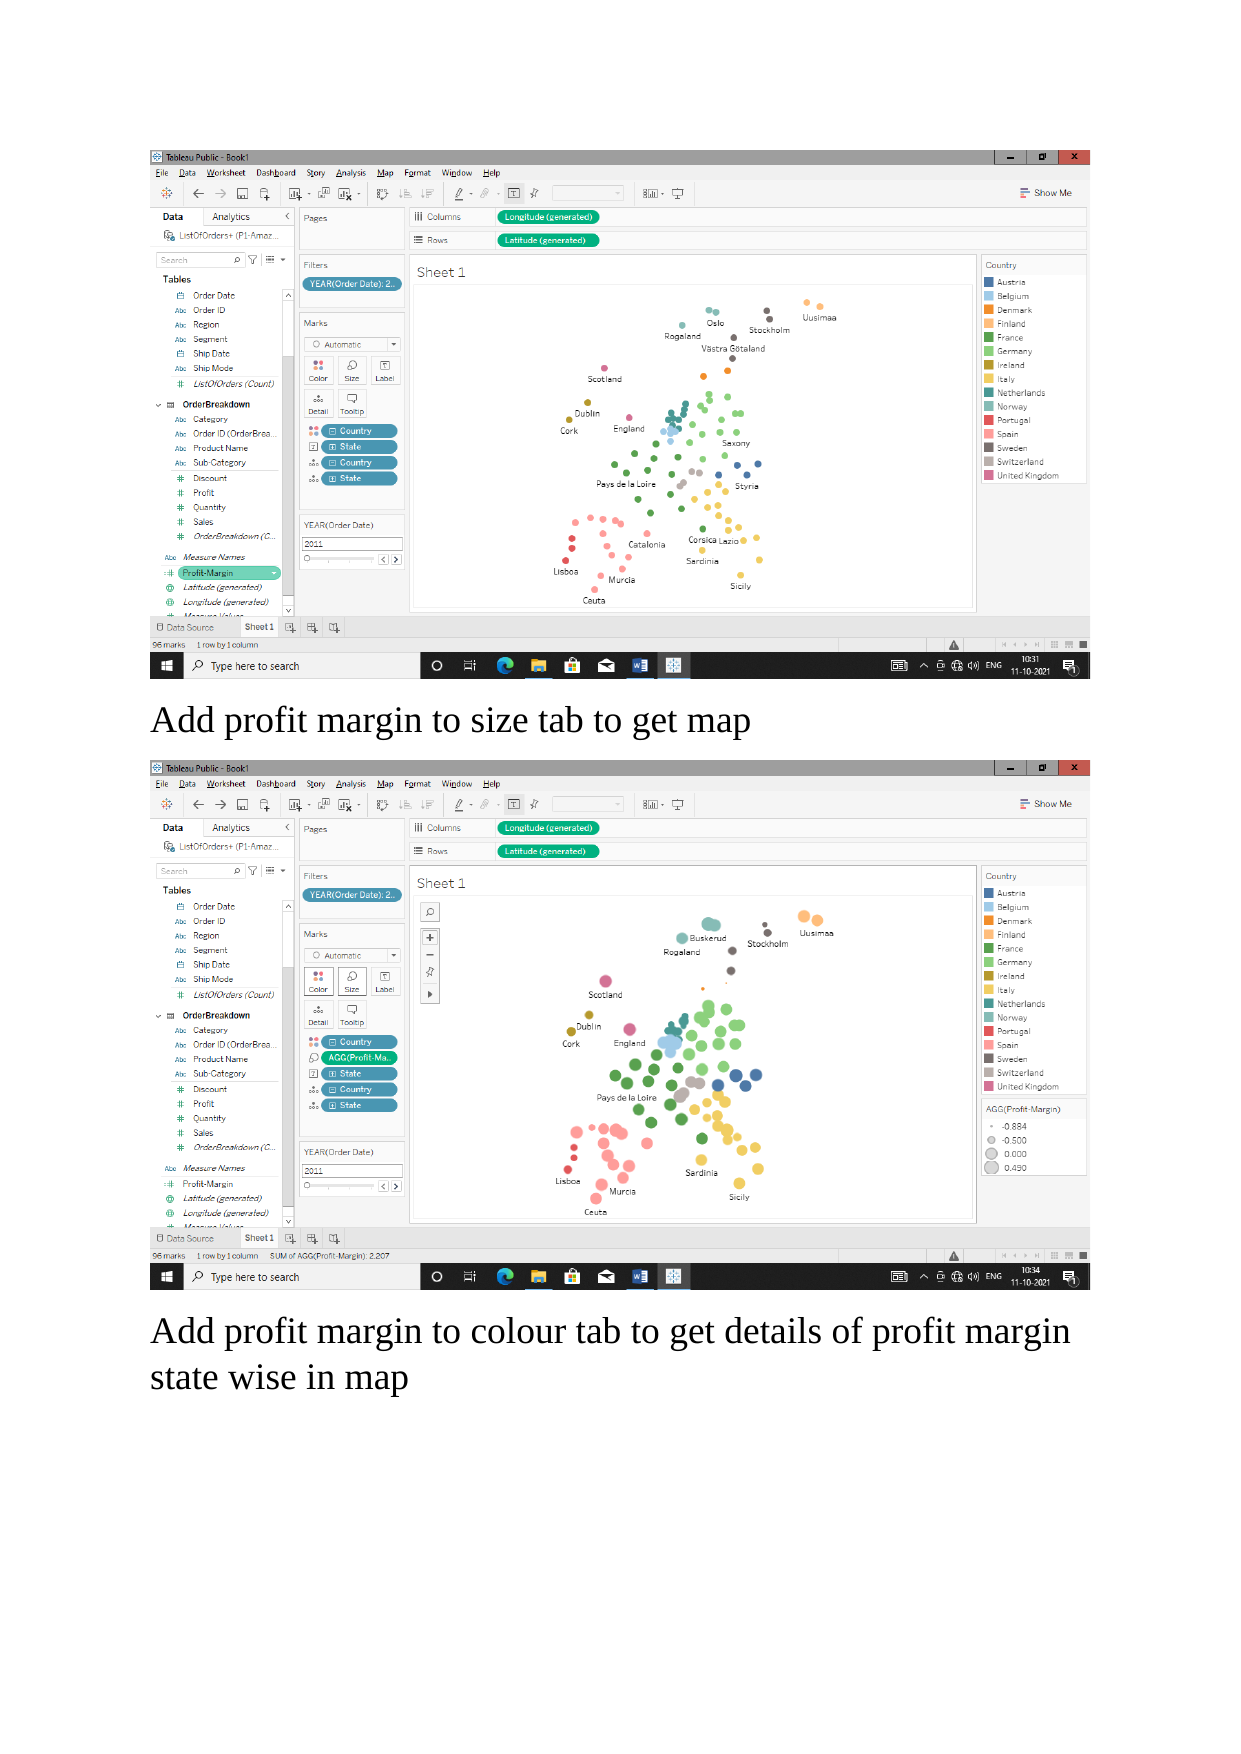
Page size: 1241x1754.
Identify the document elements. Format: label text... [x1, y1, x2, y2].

text Add profit margin to colour tab to get details of profit margin state wise in map [150, 1308, 1090, 1398]
picture [150, 150, 1091, 679]
text Add profit margin to size tab to get map [150, 697, 1090, 741]
picture [150, 760, 1091, 1290]
